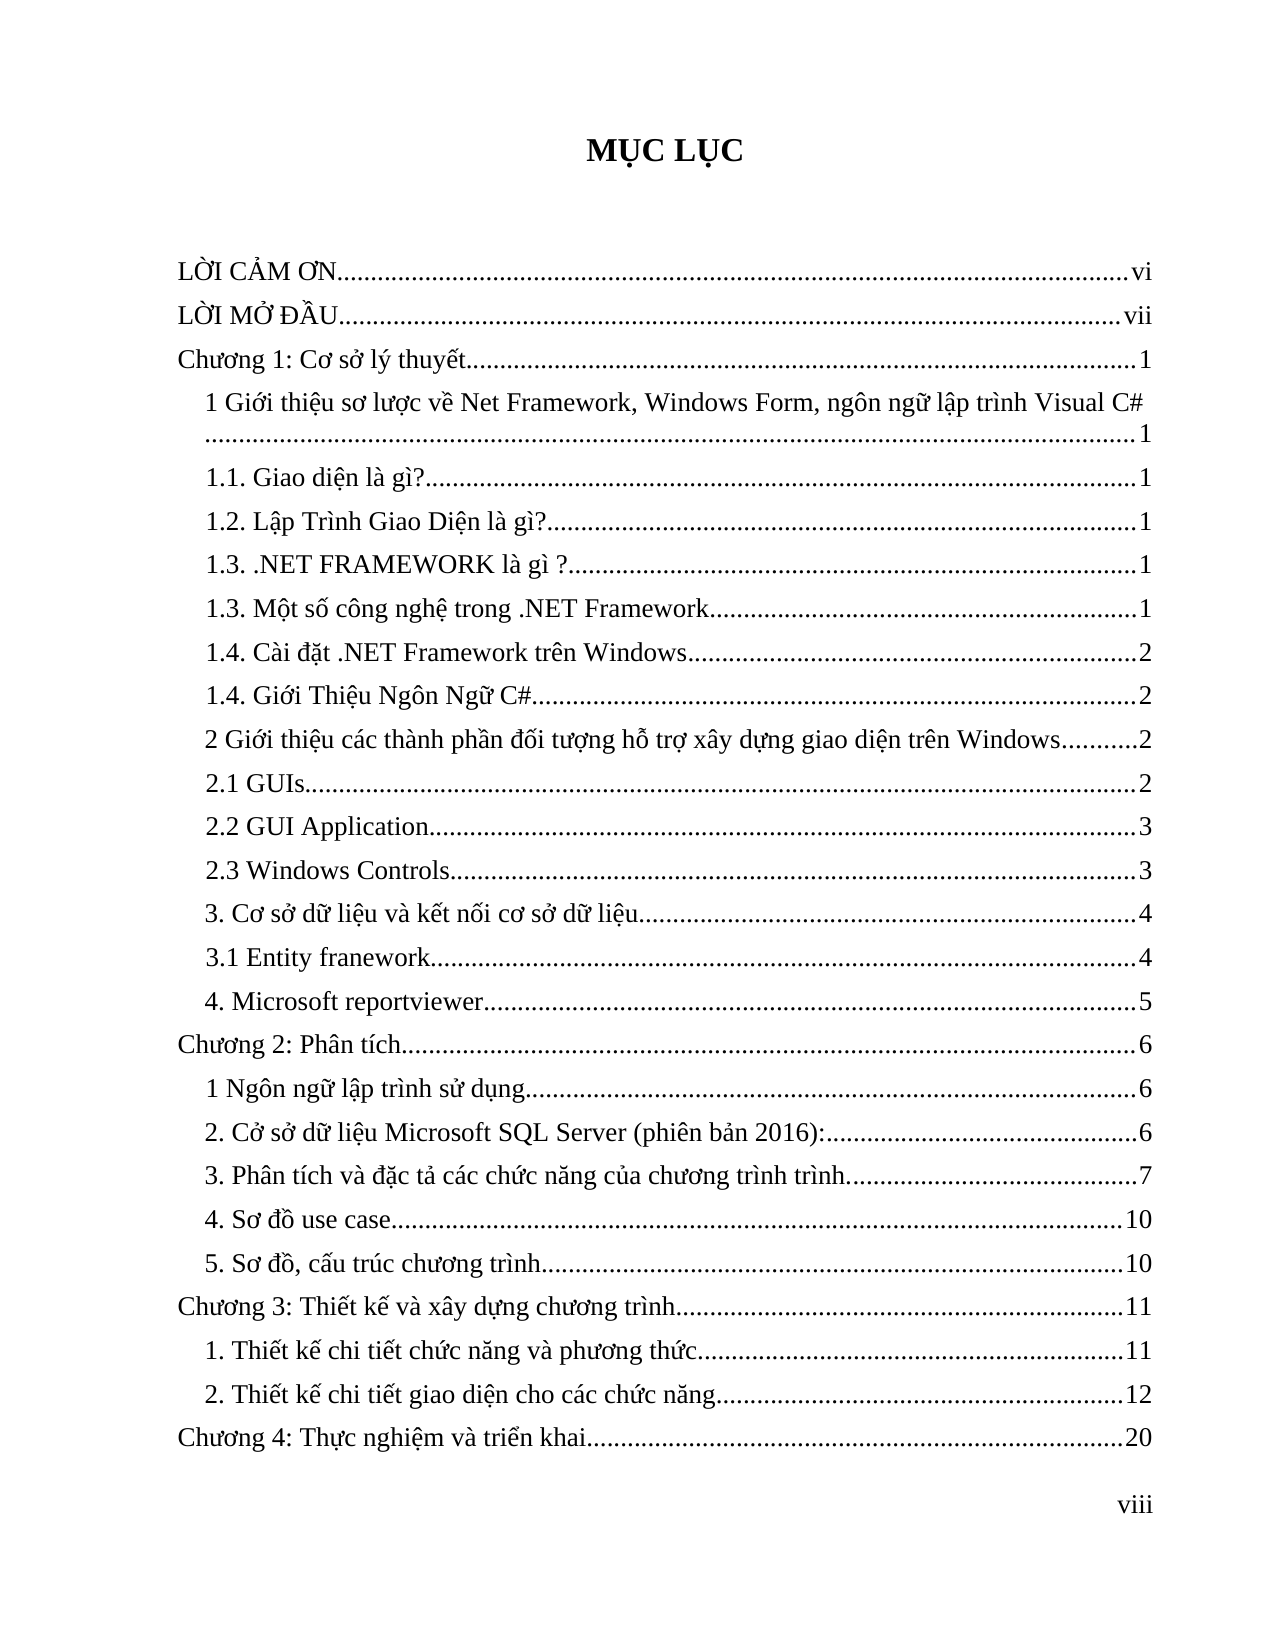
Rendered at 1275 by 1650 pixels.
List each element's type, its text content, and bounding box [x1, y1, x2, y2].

text MỤC LỤC [177, 131, 1153, 169]
